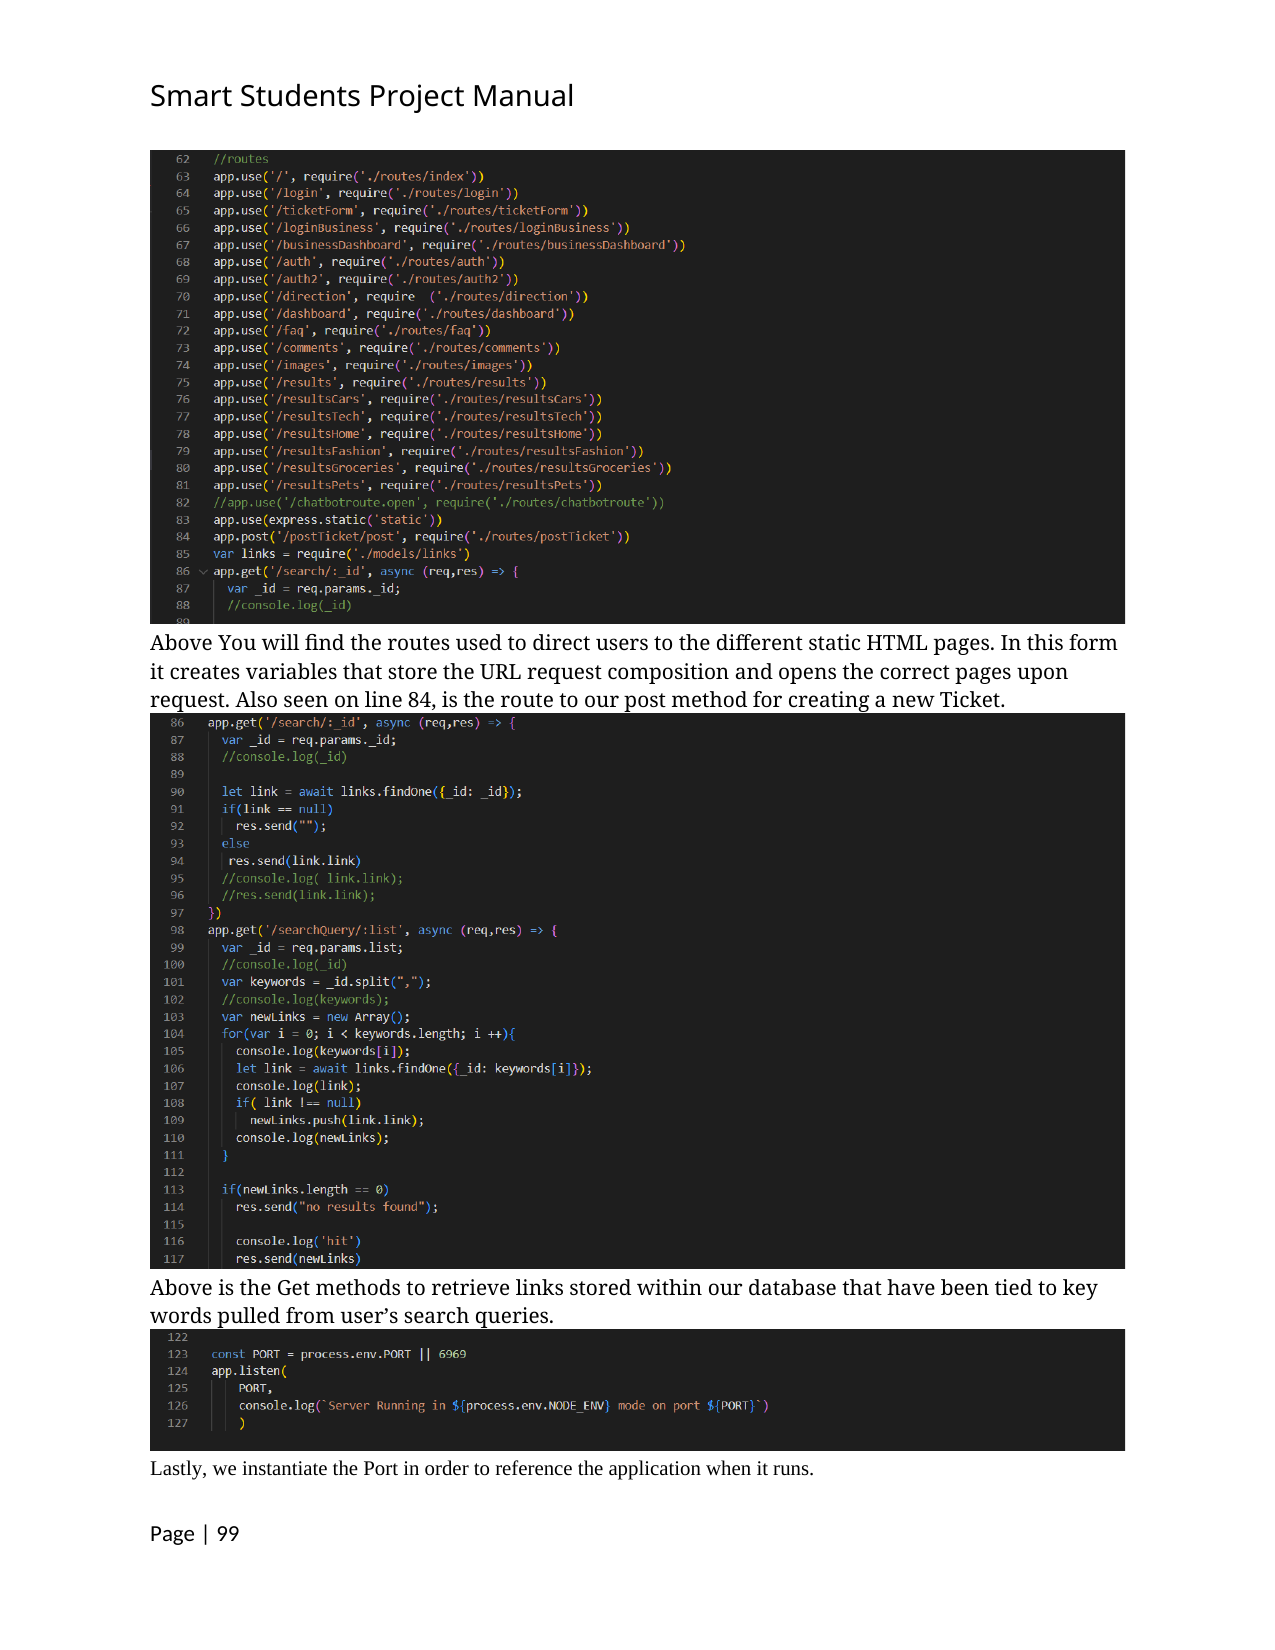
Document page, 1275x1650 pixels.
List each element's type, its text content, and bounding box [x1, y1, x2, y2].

picture [150, 150, 1125, 624]
picture [150, 713, 1125, 1269]
picture [150, 1329, 1125, 1451]
text Above You will find the routes used to direct users to the different static HTML pages. In this form it creates variables that store the URL request composition and opens the correct pages upon request. Also seen on line 84, is the route to our post method for creating a new Ticket. [150, 628, 1125, 713]
text Above is the Get methods to retrieve links stored within our database that have been tied to key words pulled from user’s search queries. [150, 1273, 1125, 1329]
text Lastly, we instantiate the Port in order to reference the application when it runs. [150, 1456, 1125, 1480]
